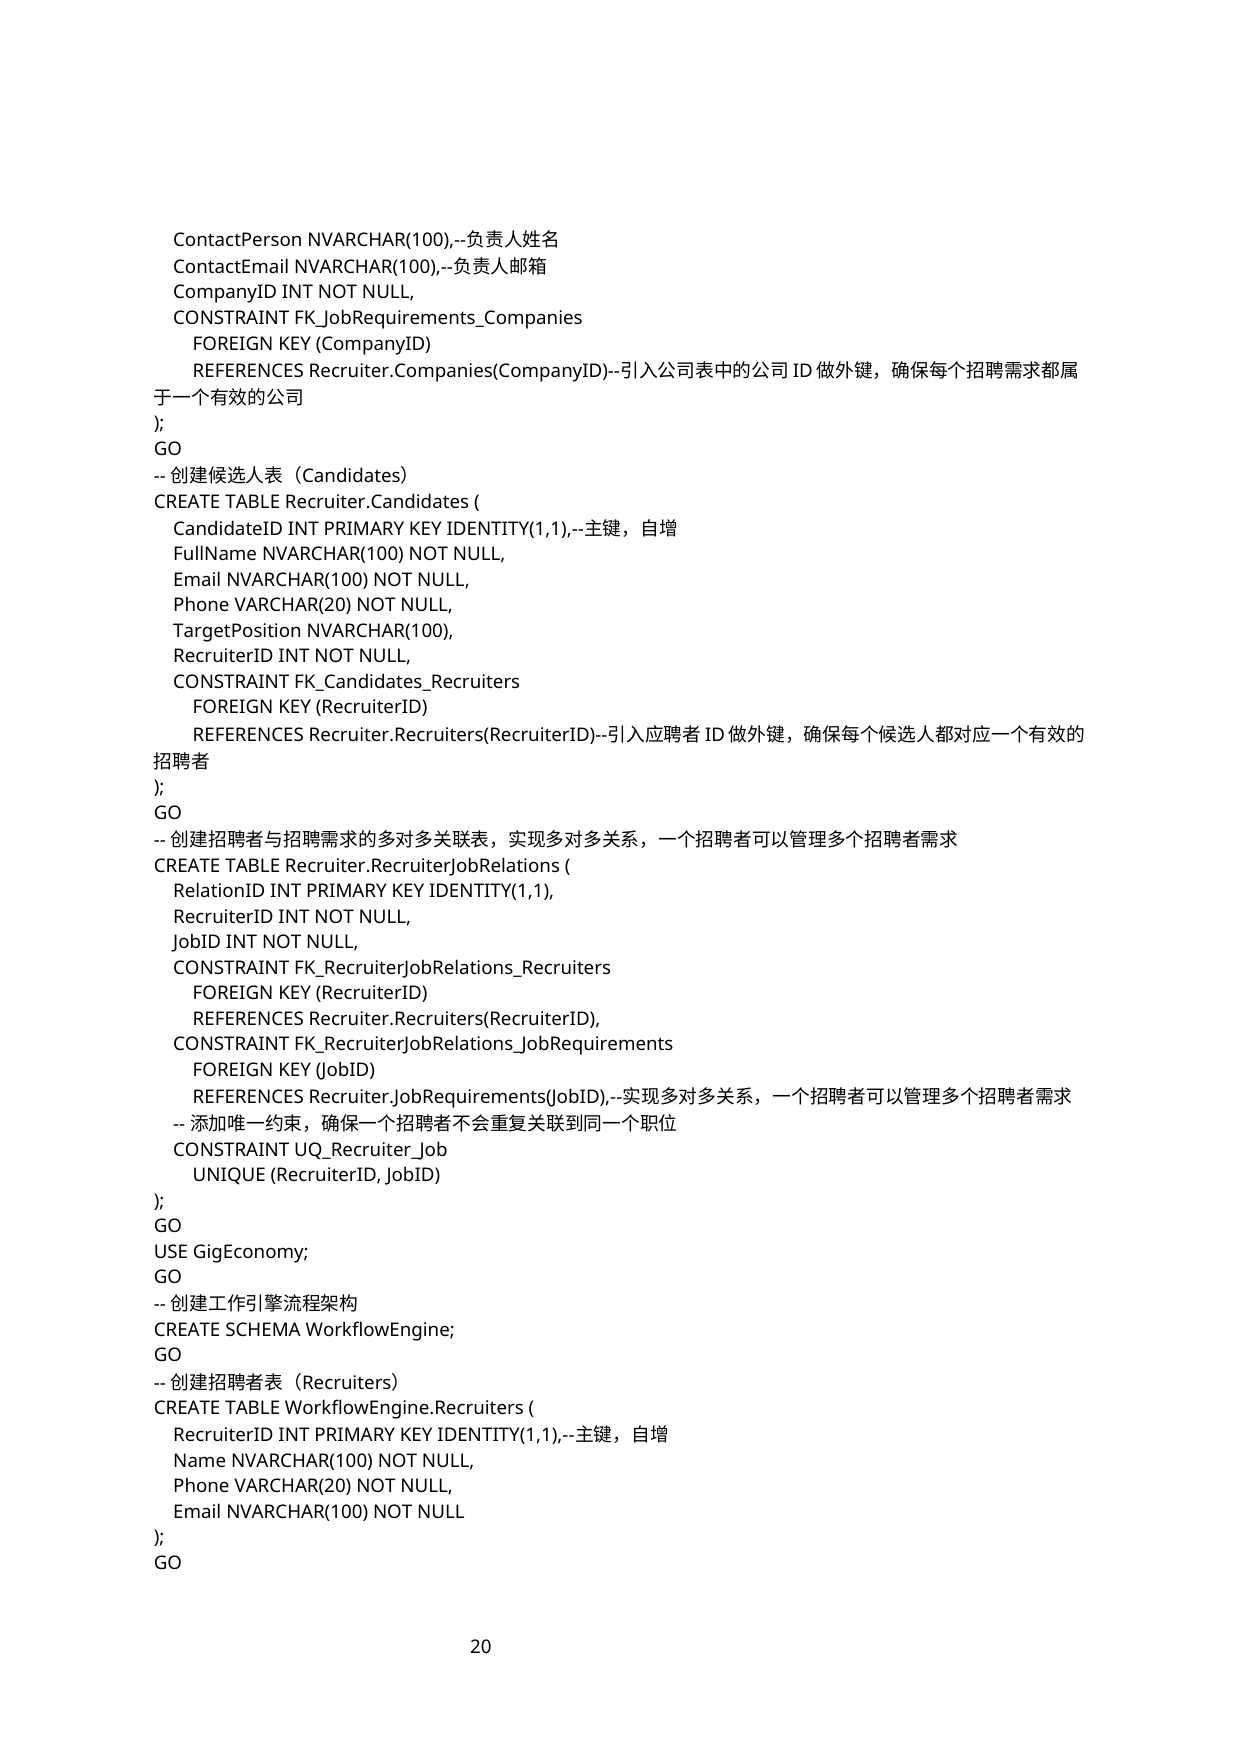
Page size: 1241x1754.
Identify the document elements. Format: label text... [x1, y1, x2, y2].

text -- 添加唯一约束，确保一个招聘者不会重复关联到同一个职位 [153, 1109, 1087, 1136]
text FOREIGN KEY (CompanyID) [153, 330, 1087, 355]
text ContactEmail NVARCHAR(100),--负责人邮箱 [153, 252, 1087, 279]
text FullName NVARCHAR(100) NOT NULL, [153, 541, 1087, 566]
text CONSTRAINT FK_JobRequirements_Companies [153, 304, 1087, 330]
text TargetPosition NVARCHAR(100), [153, 617, 1087, 643]
text Phone VARCHAR(20) NOT NULL, [153, 592, 1087, 617]
text ); [153, 410, 1087, 435]
text Email NVARCHAR(100) NOT NULL [153, 1498, 1087, 1524]
text REFERENCES Recruiter.Recruiters(RecruiterID)--引入应聘者ID做外键，确保每个候选人都对应一个有效的招聘者 [153, 719, 1087, 774]
text REFERENCES Recruiter.Companies(CompanyID)--引入公司表中的公司ID做外键，确保每个招聘需求都属于一个有效的公司 [153, 355, 1087, 410]
text CONSTRAINT UQ_Recruiter_Job [153, 1136, 1087, 1161]
text USE GigEconomy; [153, 1238, 1087, 1263]
text RecruiterID INT NOT NULL, [153, 643, 1087, 668]
text GO [153, 799, 1087, 825]
text REFERENCES Recruiter.JobRequirements(JobID),--实现多对多关系，一个招聘者可以管理多个招聘者需求 [153, 1082, 1087, 1109]
text -- 创建工作引擎流程架构 [153, 1289, 1087, 1316]
text GO [153, 1263, 1087, 1289]
text CONSTRAINT FK_Candidates_Recruiters [153, 668, 1087, 694]
text CONSTRAINT FK_RecruiterJobRelations_JobRequirements [153, 1031, 1087, 1056]
text FOREIGN KEY (RecruiterID) [153, 694, 1087, 719]
text GO [153, 1549, 1087, 1575]
text FOREIGN KEY (RecruiterID) [153, 979, 1087, 1005]
text CREATE TABLE Recruiter.Candidates ( [153, 488, 1087, 513]
text CREATE SCHEMA WorkflowEngine; [153, 1316, 1087, 1342]
text -- 创建候选人表（Candidates） [153, 461, 1087, 488]
text JobID INT NOT NULL, [153, 928, 1087, 954]
text GO [153, 1342, 1087, 1367]
text ); [153, 1524, 1087, 1549]
text GO [153, 435, 1087, 461]
text -- 创建招聘者与招聘需求的多对多关联表，实现多对多关系，一个招聘者可以管理多个招聘者需求 [153, 825, 1087, 852]
text Name NVARCHAR(100) NOT NULL, [153, 1447, 1087, 1473]
text ContactPerson NVARCHAR(100),--负责人姓名 [153, 224, 1087, 252]
text CandidateID INT PRIMARY KEY IDENTITY(1,1),--主键，自增 [153, 513, 1087, 541]
text CREATE TABLE WorkflowEngine.Recruiters ( [153, 1394, 1087, 1420]
text GO [153, 1212, 1087, 1238]
text Phone VARCHAR(20) NOT NULL, [153, 1473, 1087, 1498]
text -- 创建招聘者表（Recruiters） [153, 1367, 1087, 1394]
text ); [153, 774, 1087, 799]
text ); [153, 1187, 1087, 1212]
text REFERENCES Recruiter.Recruiters(RecruiterID), [153, 1005, 1087, 1031]
text RelationID INT PRIMARY KEY IDENTITY(1,1), [153, 877, 1087, 903]
text Email NVARCHAR(100) NOT NULL, [153, 566, 1087, 592]
text UNIQUE (RecruiterID, JobID) [153, 1161, 1087, 1187]
text CompanyID INT NOT NULL, [153, 279, 1087, 304]
text CONSTRAINT FK_RecruiterJobRelations_Recruiters [153, 954, 1087, 979]
text RecruiterID INT PRIMARY KEY IDENTITY(1,1),--主键，自增 [153, 1420, 1087, 1447]
text FOREIGN KEY (JobID) [153, 1056, 1087, 1082]
text RecruiterID INT NOT NULL, [153, 903, 1087, 928]
text CREATE TABLE Recruiter.RecruiterJobRelations ( [153, 852, 1087, 877]
